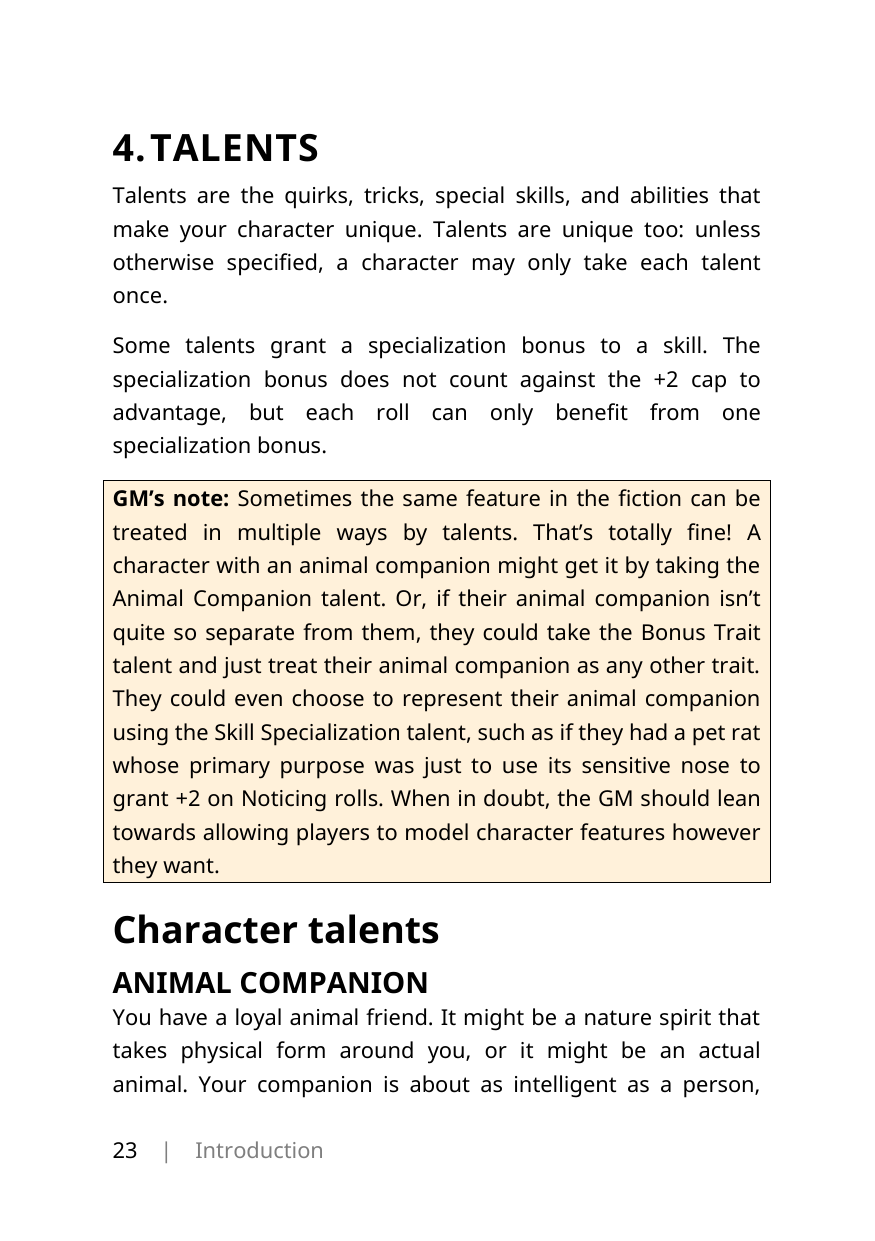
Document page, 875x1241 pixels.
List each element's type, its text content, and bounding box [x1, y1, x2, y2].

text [112, 1002, 762, 1099]
text Talents are the quirks, tricks, special skills, and abilities that make your character unique. Talents are unique too: unless otherwise specified, a character may only take each talent once. [112, 180, 762, 310]
subtitle Talents [112, 121, 762, 172]
subtitle Character talents [112, 903, 762, 954]
text Some talents grant a specialization bonus to a skill. The specialization bonus does not count against the +2 cap to advantage, but each roll can only benefit from one specialization bonus. [112, 330, 762, 460]
text GM’s note: Sometimes the same feature in the fiction can be treated in multiple ways by talents. That’s totally fine! A character with an animal companion might get it by taking the Animal Companion talent. Or, if their animal companion isn’t quite so separate from them, they could take the Bonus Trait talent and just treat their animal companion as any other trait. They could even choose to represent their animal companion using the Skill Specialization talent, such as if they had a pet rat whose primary purpose was just to use its sensitive nose to grant +2 on Noticing rolls. When in doubt, the GM should lean towards allowing players to model character features however they want. [104, 481, 770, 882]
subtitle Animal Companion [112, 962, 762, 1002]
